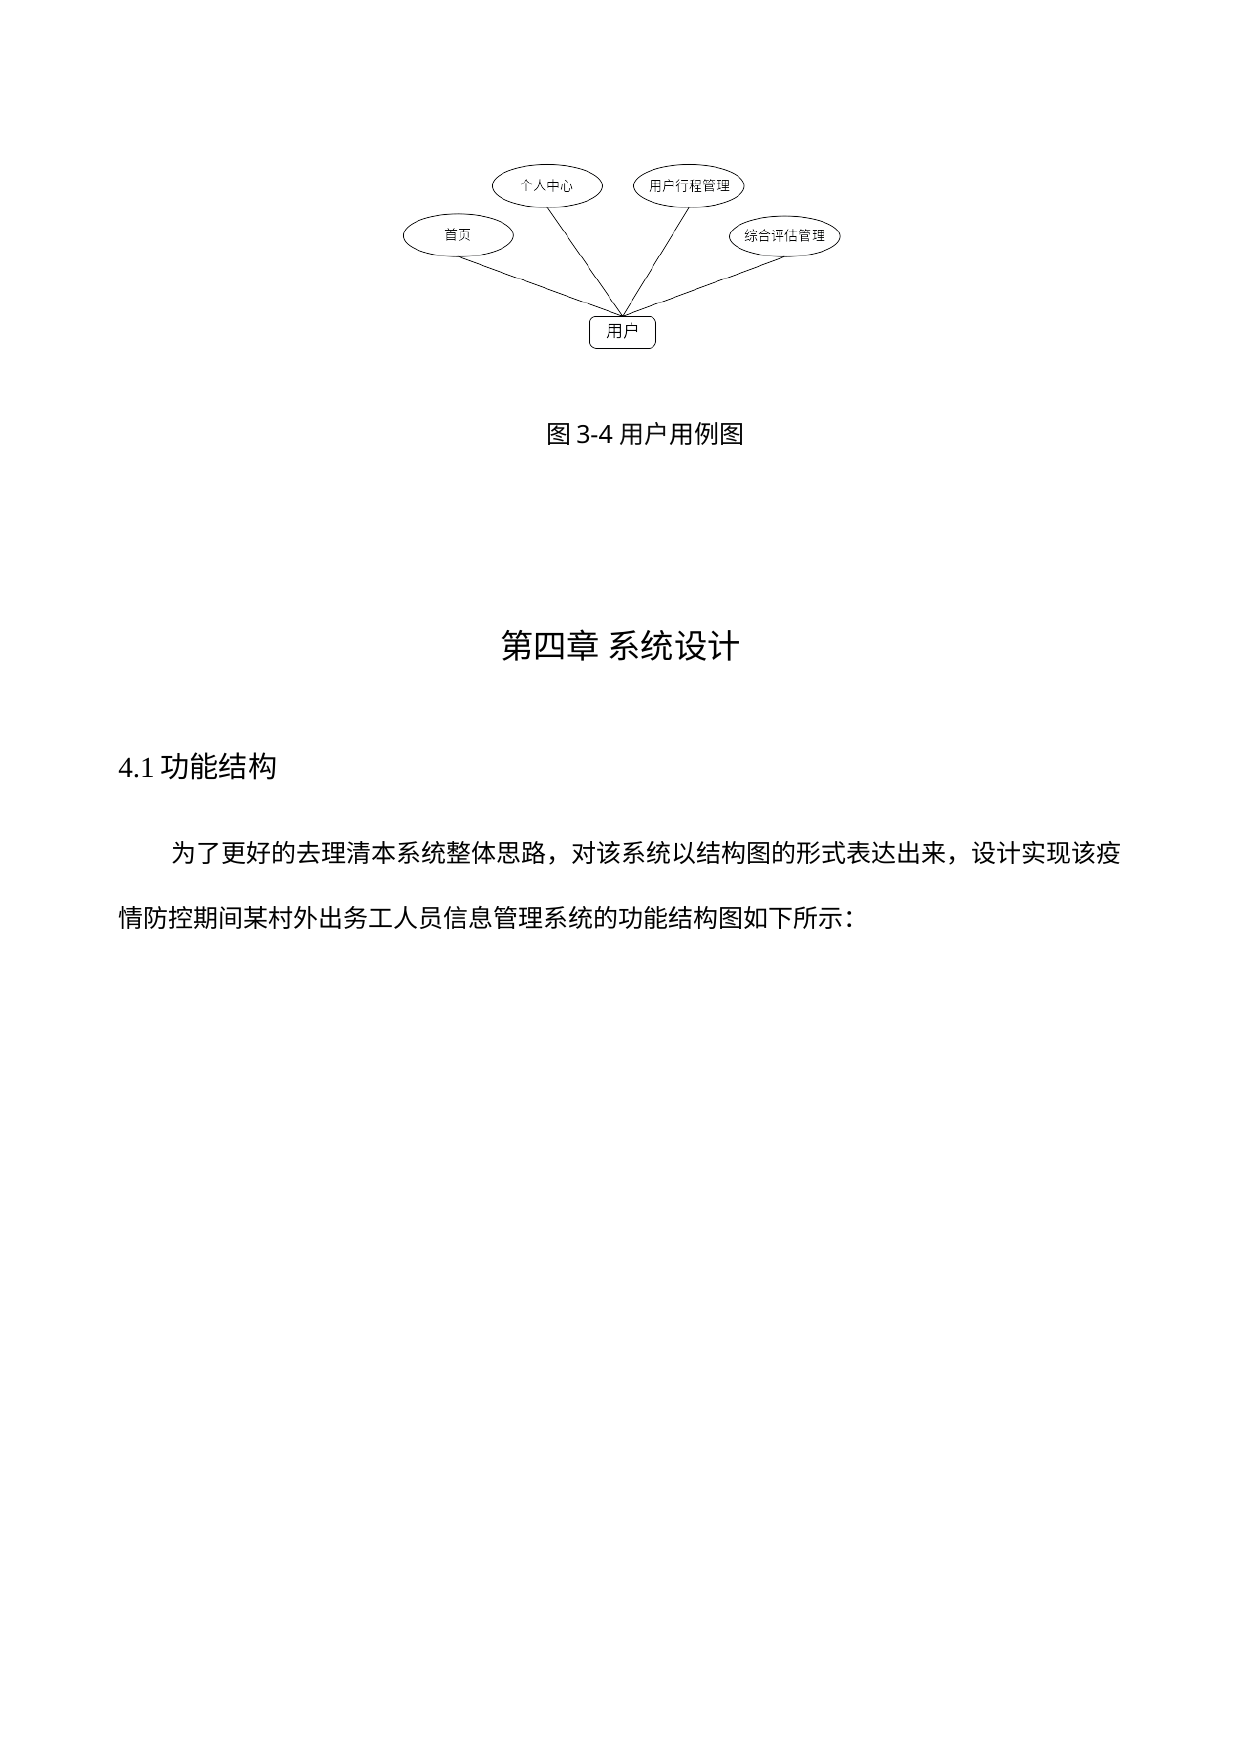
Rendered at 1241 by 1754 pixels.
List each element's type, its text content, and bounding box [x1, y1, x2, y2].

text 为了更好的去理清本系统整体思路，对该系统以结构图的形式表达出来，设计实现该疫情防控期间某村外出务工人员信息管理系统的功能结构图如下所示： [118, 819, 1122, 949]
subtitle 4.1功能结构 [118, 733, 1122, 798]
text 图3-4 用户用例图 [118, 401, 1122, 466]
subtitle 第四章 系统设计 [118, 611, 1122, 676]
